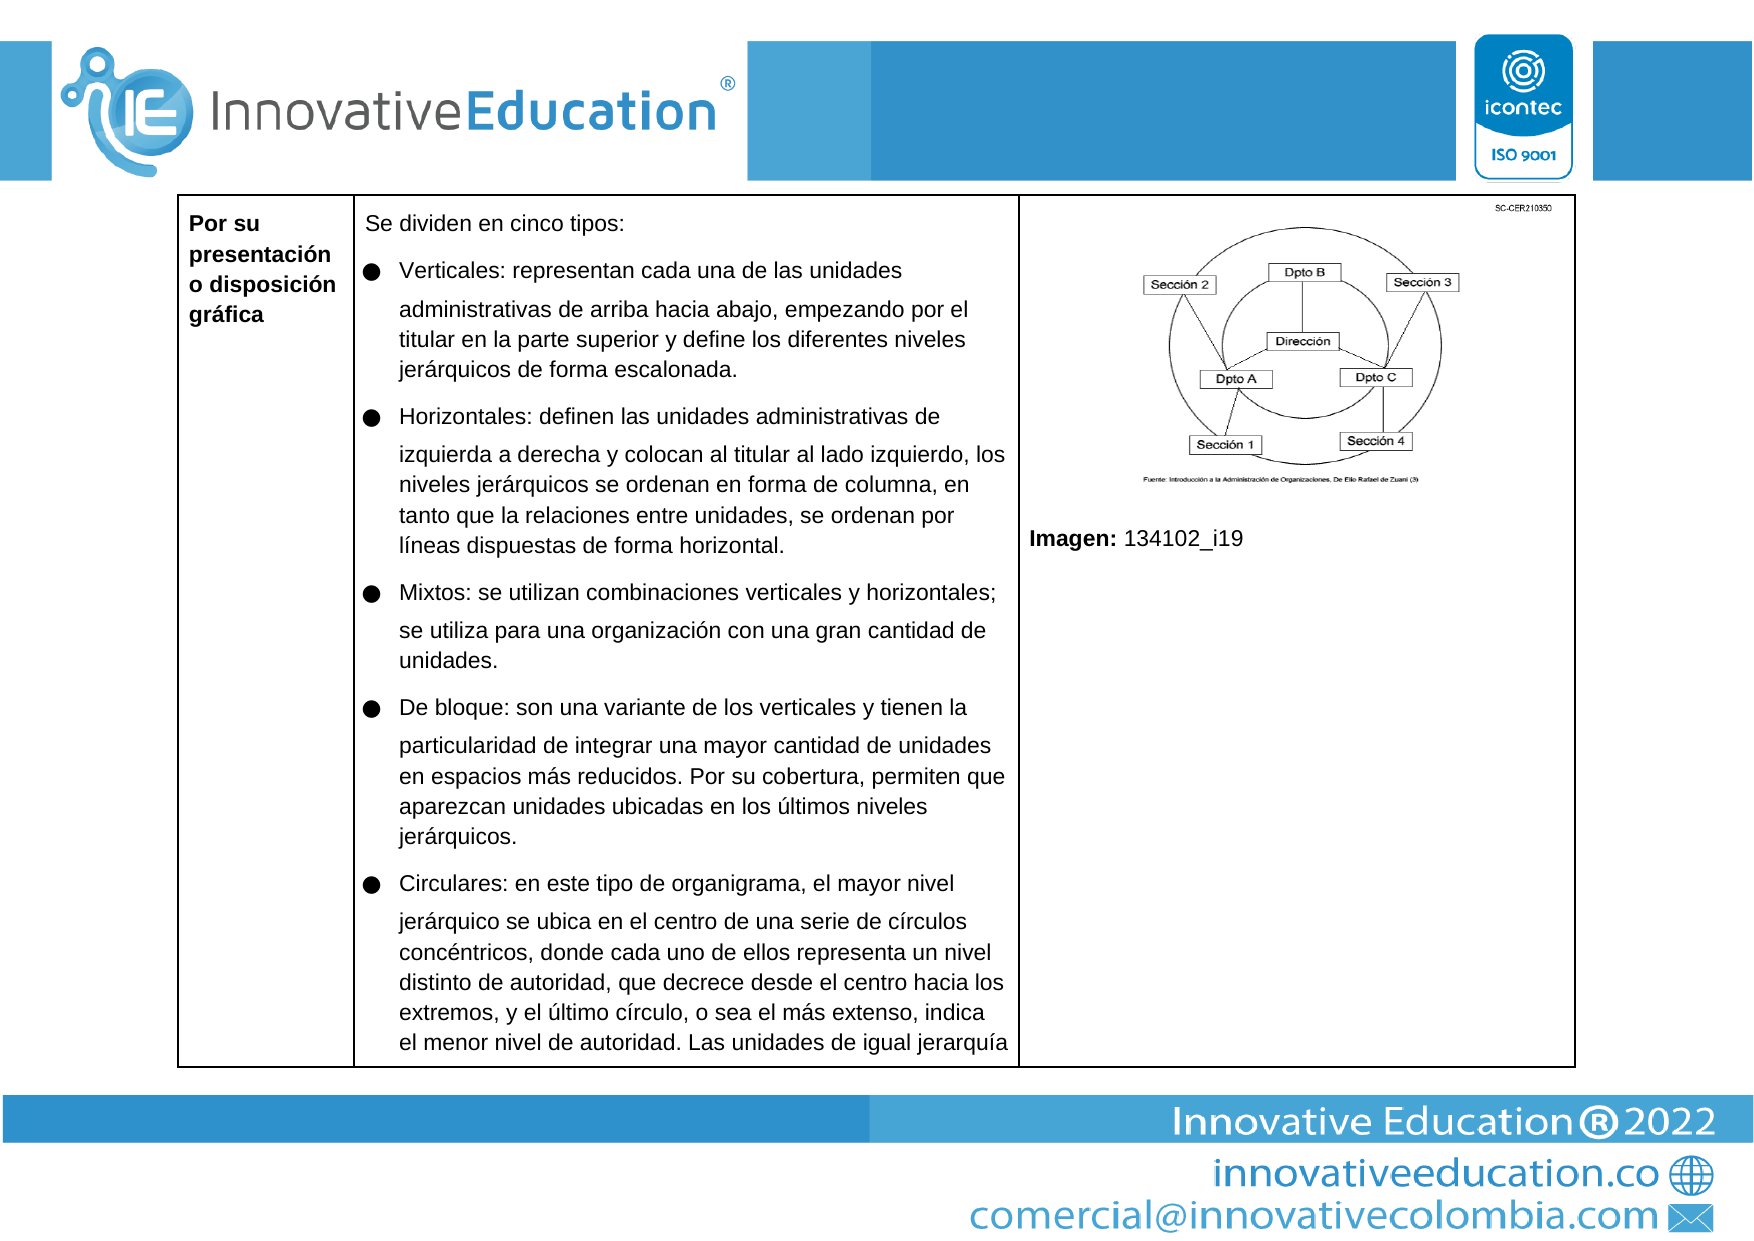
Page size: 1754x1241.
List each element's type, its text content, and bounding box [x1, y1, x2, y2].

picture [0, 28, 1456, 194]
picture [1090, 216, 1493, 498]
table_cell Imagen: 134102_i19 [1020, 196, 1574, 1066]
picture [1593, 28, 1752, 194]
picture [2, 1093, 1754, 1239]
table_cell Por su presentación o disposición gráfica [179, 196, 353, 1066]
picture [1471, 32, 1576, 194]
